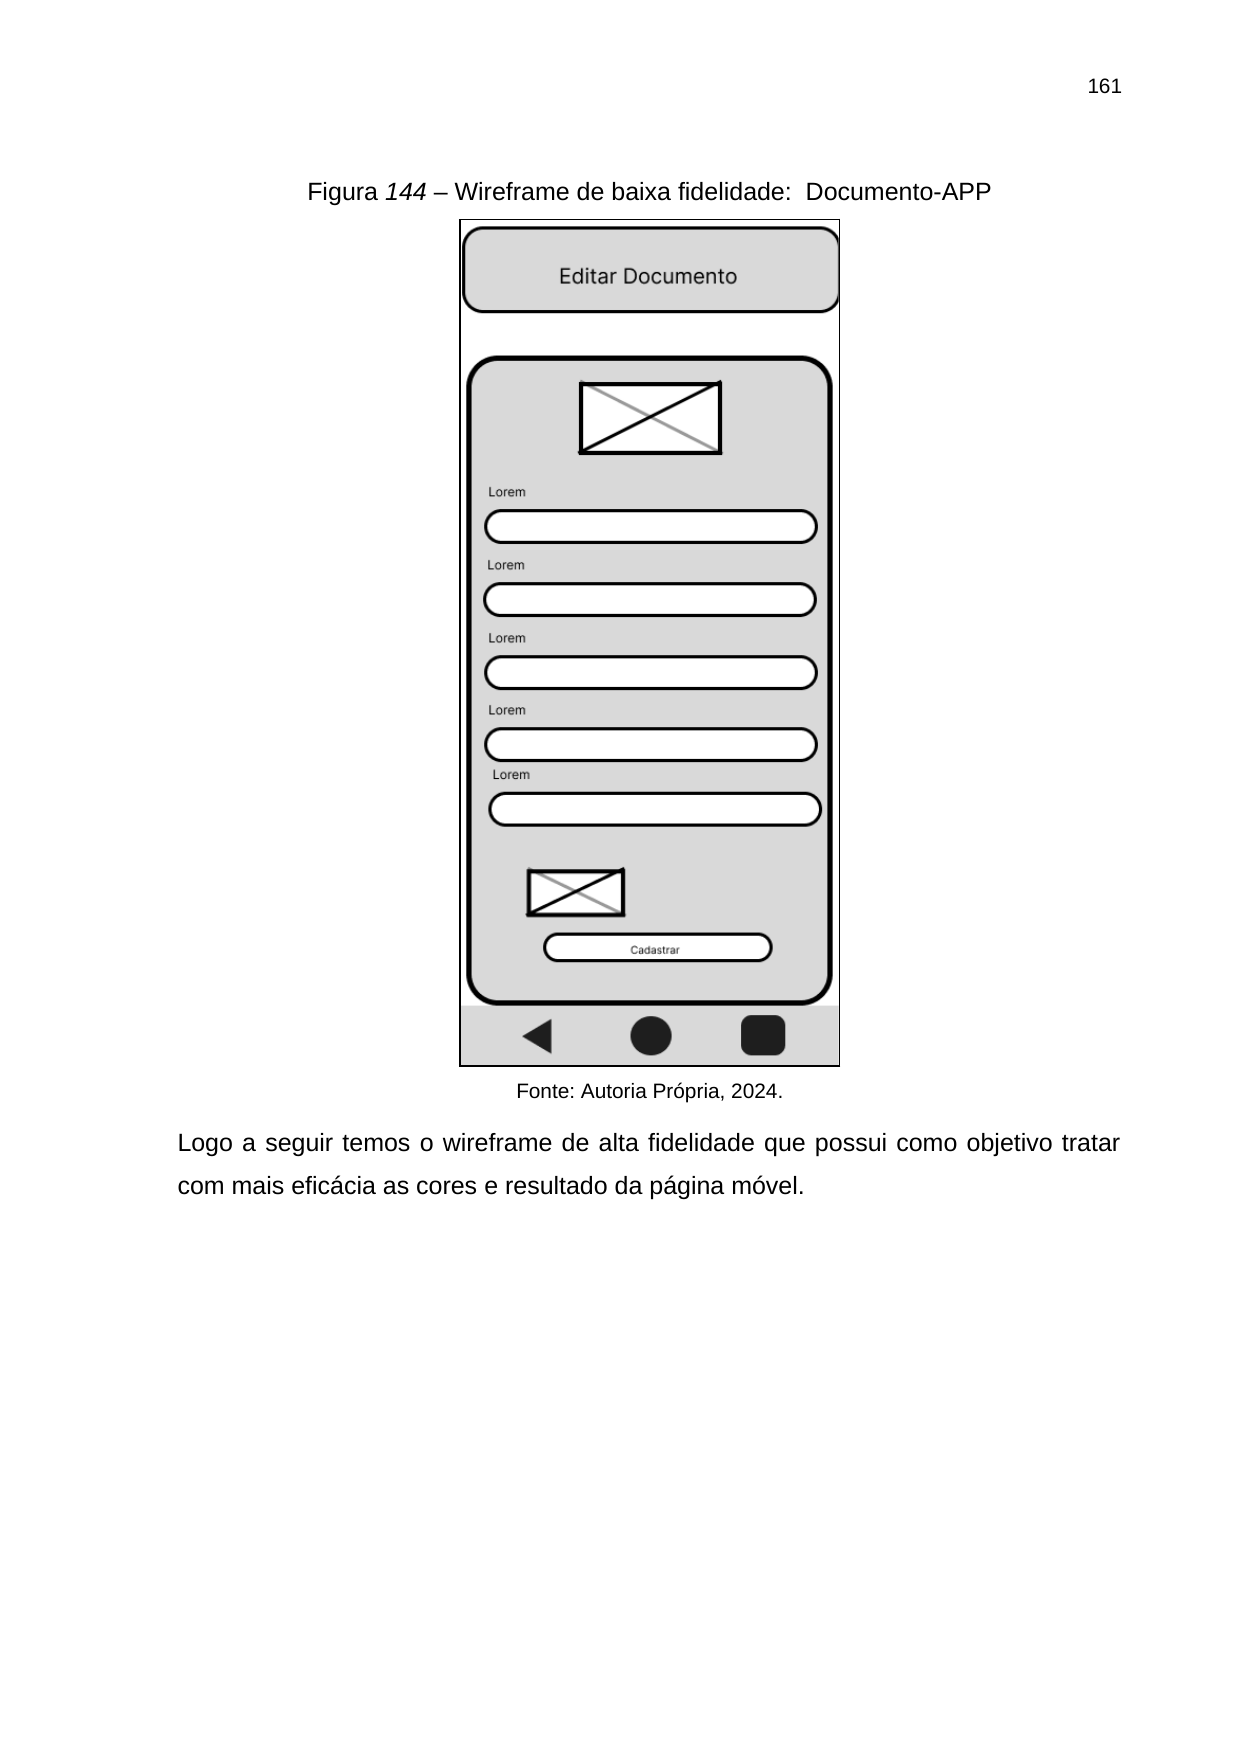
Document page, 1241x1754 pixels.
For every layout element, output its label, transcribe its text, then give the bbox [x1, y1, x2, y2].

picture [461, 220, 839, 1065]
text Fonte: Autoria Própria, 2024. [177, 1079, 1122, 1103]
text Logo a seguir temos o wireframe de alta fidelidade que possui como objetivo tratar com mais eficácia as cores e resultado da página móvel. [177, 1128, 1122, 1200]
